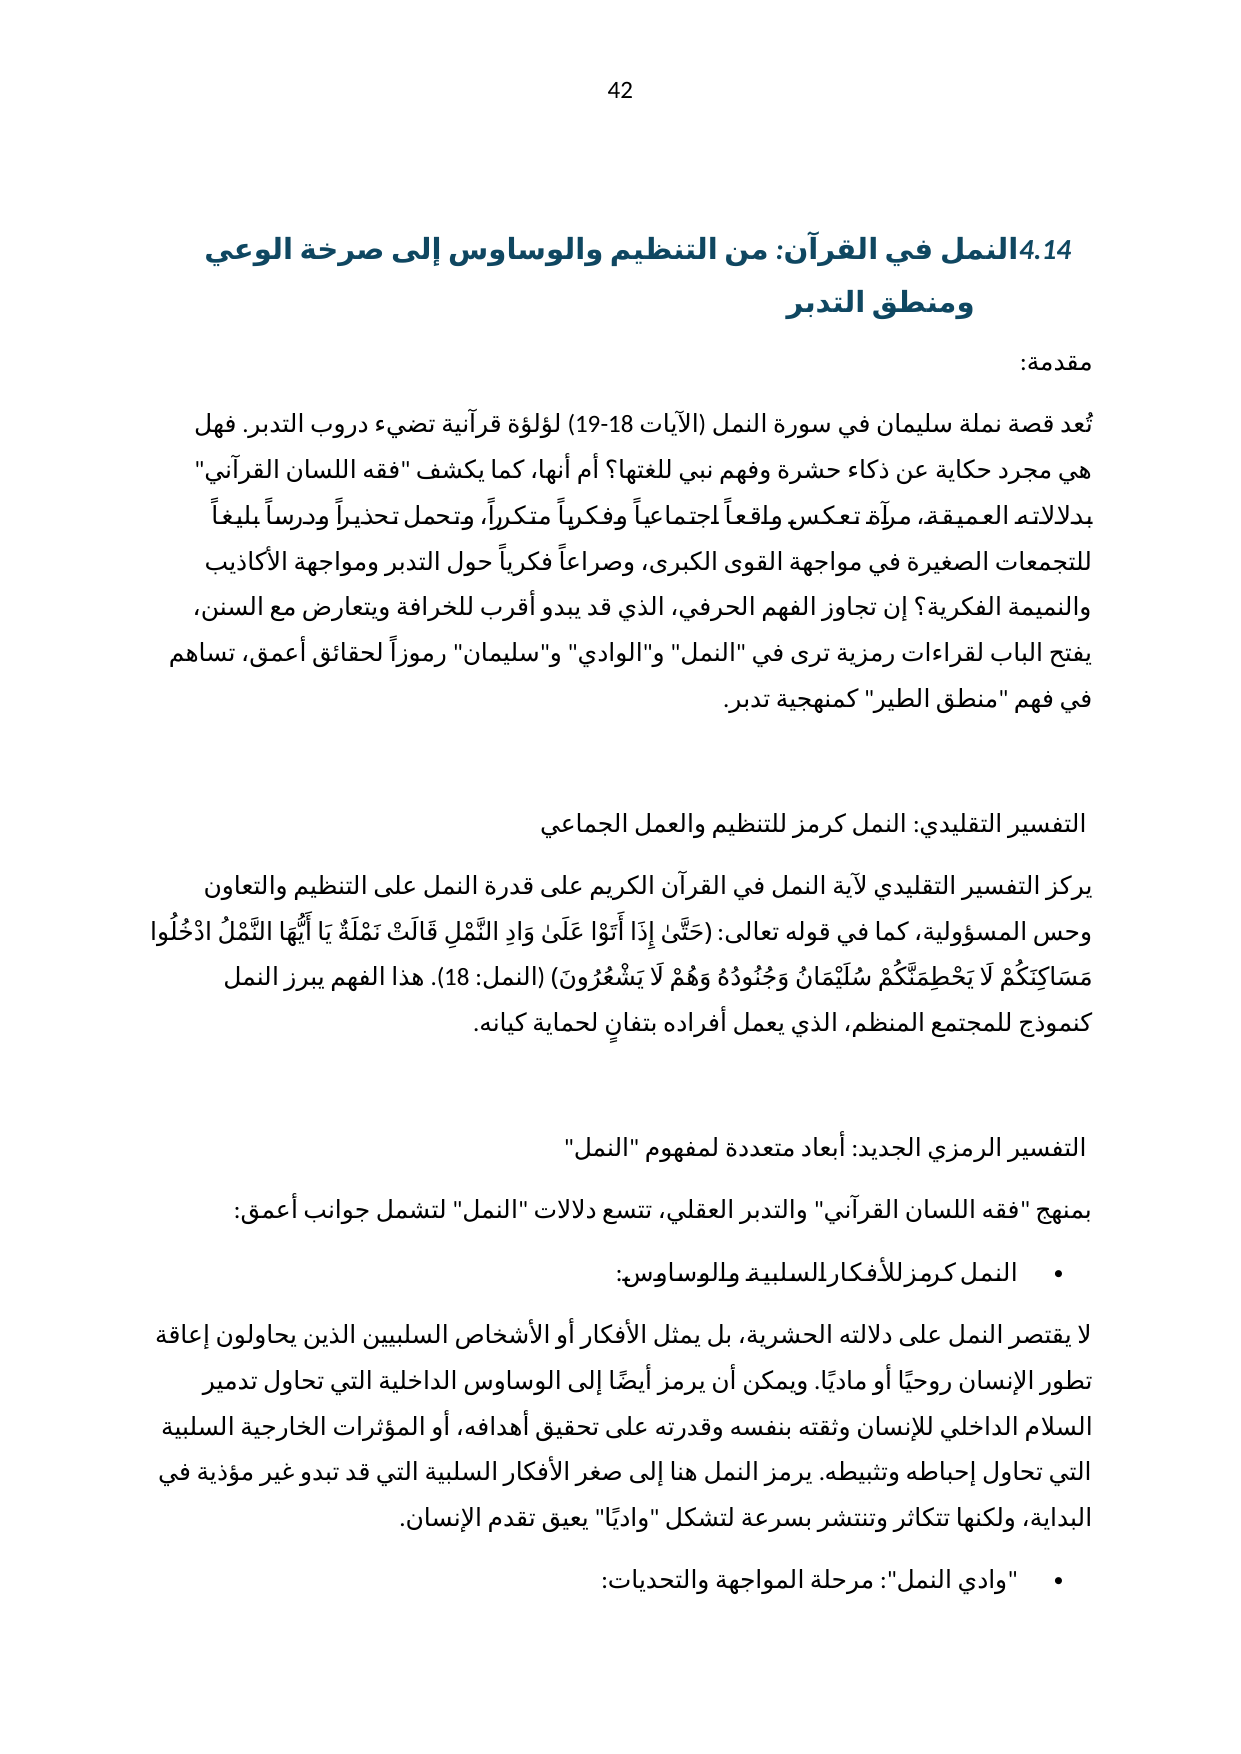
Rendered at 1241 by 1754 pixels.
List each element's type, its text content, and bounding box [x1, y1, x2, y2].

text التفسير التقليدي: النمل كرمز للتنظيم والعمل الجماعي [148, 808, 1092, 838]
text تُعد قصة نملة سليمان في سورة النمل (الآيات 18-19) لؤلؤة قرآنية تضيء دروب التدبر. فهل هي مجرد حكاية عن ذكاء حشرة وفهم نبي للغتها؟ أم أنها، كما يكشف "فقه اللسان القرآني" بدلالاته العميقة، مرآة تعكس واقعاً اجتماعياً وفكرياً متكرراً، وتحمل تحذيراً ودرساً بليغاً للتجمعات الصغيرة في مواجهة القوى الكبرى، وصراعاً فكرياً حول التدبر ومواجهة الأكاذيب والنميمة الفكرية؟ إن تجاوز الفهم الحرفي، الذي قد يبدو أقرب للخرافة ويتعارض مع السنن، يفتح الباب لقراءات رمزية ترى في "النمل" و"الوادي" و"سليمان" رموزاً لحقائق أعمق، تساهم في فهم "منطق الطير" كمنهجية تدبر. [148, 408, 1092, 713]
list النمل كرمز للأفكار السلبية والوساوس: [148, 1257, 1055, 1287]
text التفسير الرمزي الجديد: أبعاد متعددة لمفهوم "النمل" [148, 1132, 1092, 1163]
subtitle النمل في القرآن: من التنظيم والوساوس إلى صرخة الوعي ومنطق التدبر [148, 231, 1019, 320]
text بمنهج "فقه اللسان القرآني" والتدبر العقلي، تتسع دلالات "النمل" لتشمل جوانب أعمق: [148, 1194, 1092, 1225]
list "وادي النمل": مرحلة المواجهة والتحديات: [148, 1564, 1055, 1595]
text مقدمة: [148, 346, 1092, 377]
text يركز التفسير التقليدي لآية النمل في القرآن الكريم على قدرة النمل على التنظيم والتعاون وحس المسؤولية، كما في قوله تعالى: ﴿حَتَّىٰ إِذَا أَتَوْا عَلَىٰ وَادِ النَّمْلِ قَالَتْ نَمْلَةٌ يَا أَيُّهَا النَّمْلُ ادْخُلُوا مَسَاكِنَكُمْ لَا يَحْطِمَنَّكُمْ سُلَيْمَانُ وَجُنُودُهُ وَهُمْ لَا يَشْعُرُونَ﴾ (النمل: 18). هذا الفهم يبرز النمل كنموذج للمجتمع المنظم، الذي يعمل أفراده بتفانٍ لحماية كيانه. [148, 870, 1092, 1038]
text لا يقتصر النمل على دلالته الحشرية، بل يمثل الأفكار أو الأشخاص السلبيين الذين يحاولون إعاقة تطور الإنسان روحيًا أو ماديًا. ويمكن أن يرمز أيضًا إلى الوساوس الداخلية التي تحاول تدمير السلام الداخلي للإنسان وثقته بنفسه وقدرته على تحقيق أهدافه، أو المؤثرات الخارجية السلبية التي تحاول إحباطه وتثبيطه. يرمز النمل هنا إلى صغر الأفكار السلبية التي قد تبدو غير مؤذية في البداية، ولكنها تتكاثر وتنتشر بسرعة لتشكل "واديًا" يعيق تقدم الإنسان. [148, 1319, 1092, 1533]
